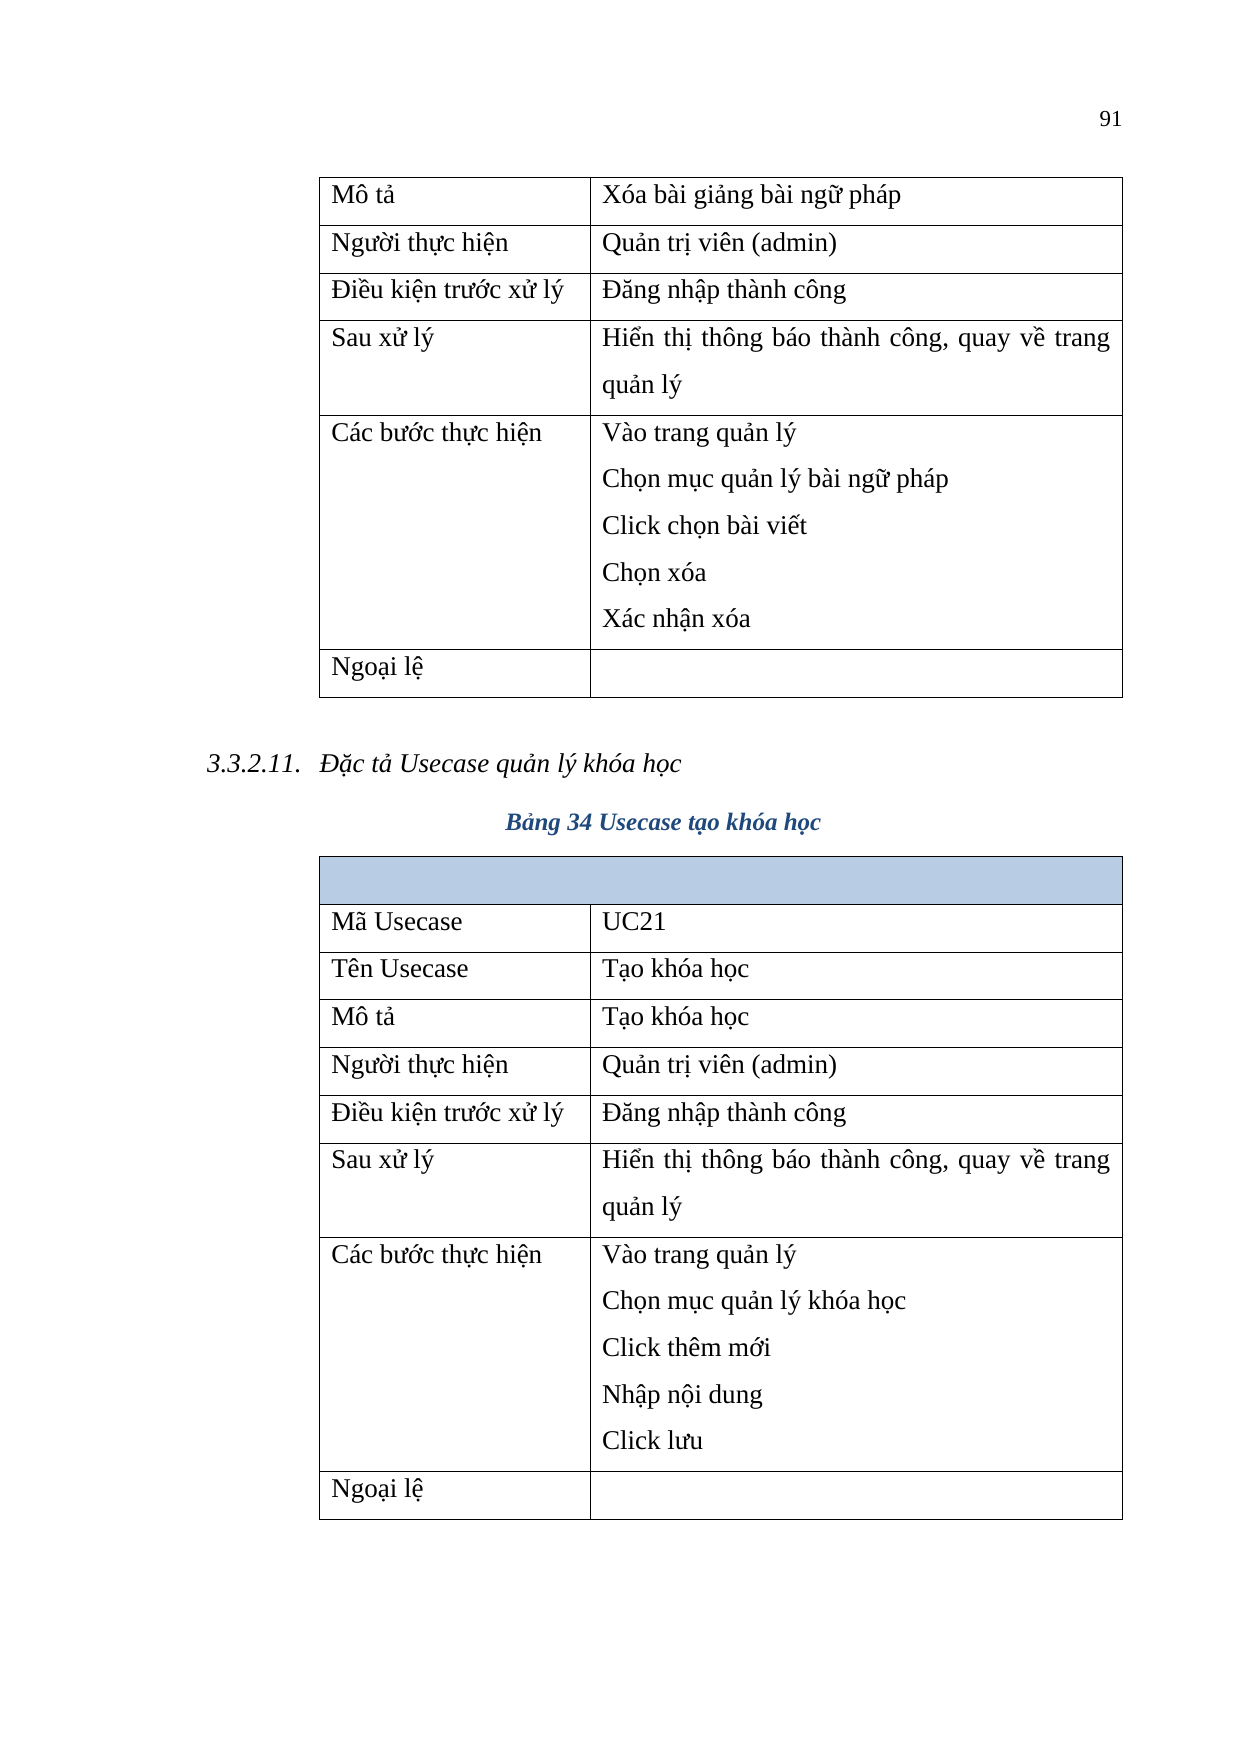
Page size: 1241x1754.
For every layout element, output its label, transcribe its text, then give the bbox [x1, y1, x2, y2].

table_cell Quản trị viên (admin) [591, 1048, 1122, 1095]
table_cell Đăng nhập thành công [591, 274, 1122, 320]
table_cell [591, 178, 1122, 225]
table_cell Ngoại lệ [320, 1472, 590, 1519]
table_cell Điều kiện trước xử lý [320, 1096, 590, 1142]
table_cell Mô tả [320, 1000, 590, 1047]
table_cell Ngoại lệ [320, 650, 590, 697]
table_cell Tạo khóa học [591, 1000, 1122, 1047]
table_cell Các bước thực hiện [320, 416, 590, 649]
table_cell Tạo khóa học [591, 953, 1122, 999]
table_cell Các bước thực hiện [320, 1238, 590, 1471]
table_cell Sau xử lý [320, 1144, 590, 1237]
table_cell Người thực hiện [320, 1048, 590, 1095]
table_cell Hiển thị thông báo thành công, quay về trang quản lý [591, 321, 1122, 415]
table_cell Sau xử lý [320, 321, 590, 415]
table_cell Tên Usecase [320, 953, 590, 999]
text Bảng 34 Usecase tạo khóa học [207, 807, 1122, 835]
table_cell UC21 [591, 905, 1122, 952]
table_cell Đăng nhập thành công [591, 1096, 1122, 1142]
subtitle Đặc tả Usecase quản lý khóa học [207, 747, 1122, 778]
table_cell Vào trang quản lý Chọn mục quản lý khóa học Click thêm mới Nhập nội dung Click lưu [591, 1238, 1122, 1471]
table_header [320, 857, 1122, 904]
table_cell [591, 650, 1122, 697]
table_cell Mô tả [320, 178, 590, 225]
table_cell Hiển thị thông báo thành công, quay về trang quản lý [591, 1144, 1122, 1237]
table_cell Vào trang quản lý Chọn mục quản lý bài ngữ pháp Click chọn bài viết Chọn xóa Xác nhận xóa [591, 416, 1122, 649]
table_cell Điều kiện trước xử lý [320, 274, 590, 320]
table_cell Quản trị viên (admin) [591, 226, 1122, 273]
table_cell Người thực hiện [320, 226, 590, 273]
table_cell Mã Usecase [320, 905, 590, 952]
table_cell [591, 1472, 1122, 1519]
